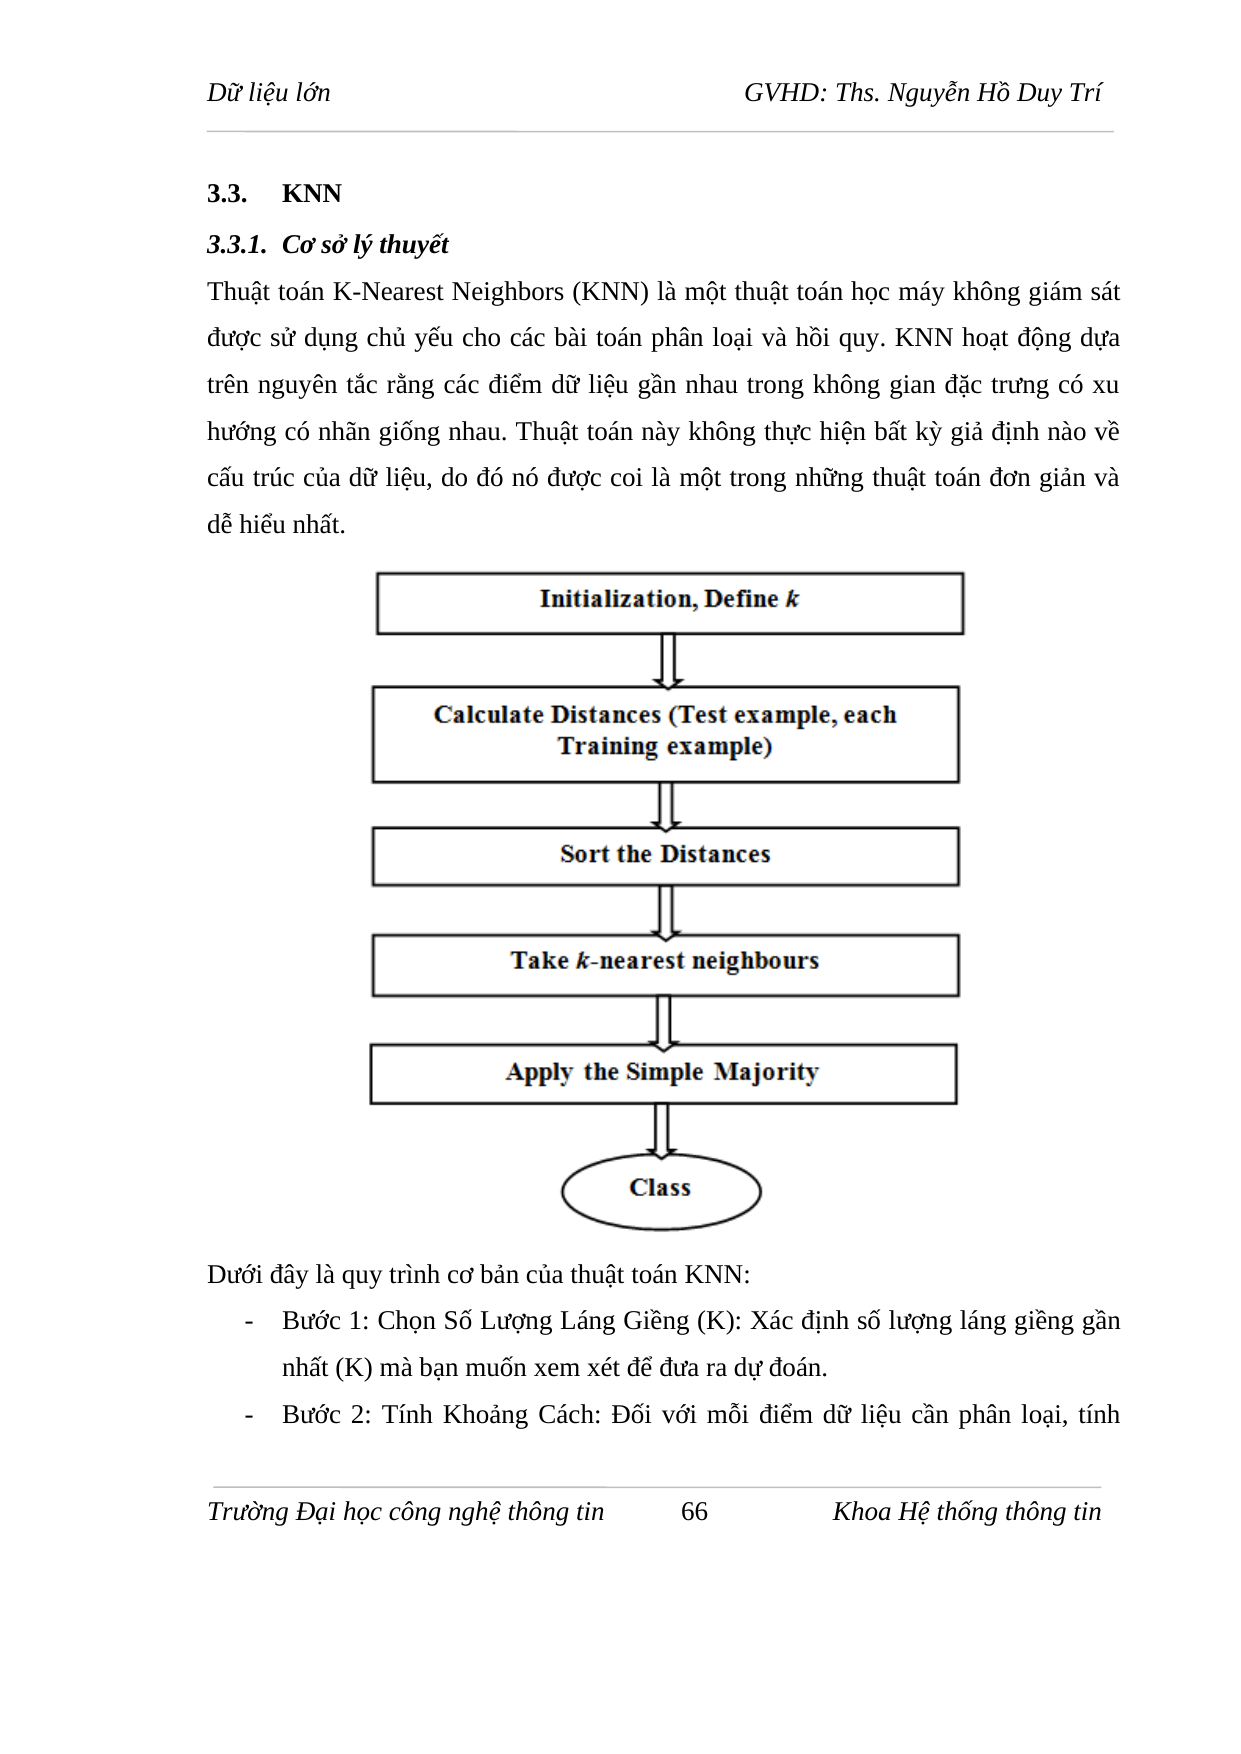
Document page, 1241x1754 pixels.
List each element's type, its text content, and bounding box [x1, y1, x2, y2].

text Thuật toán K-Nearest Neighbors (KNN) là một thuật toán học máy không giám sát được sử dụng chủ yếu cho các bài toán phân loại và hồi quy. KNN hoạt động dựa trên nguyên tắc rằng các điểm dữ liệu gần nhau trong không gian đặc trưng có xu hướng có nhãn giống nhau. Thuật toán này không thực hiện bất kỳ giả định nào về cấu trúc của dữ liệu, do đó nó được coi là một trong những thuật toán đơn giản và dễ hiểu nhất. [207, 275, 1122, 539]
subtitle Cơ sở lý thuyết [207, 228, 1122, 259]
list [244, 1398, 1122, 1429]
subtitle KNN [207, 177, 1122, 208]
picture [343, 554, 986, 1243]
list Bước 1: Chọn Số Lượng Láng Giềng (K): Xác định số lượng láng giềng gần nhất (K) mà bạn muốn xem xét để đưa ra dự đoán. [244, 1304, 1122, 1382]
text Dưới đây là quy trình cơ bản của thuật toán KNN: [207, 1258, 1122, 1289]
